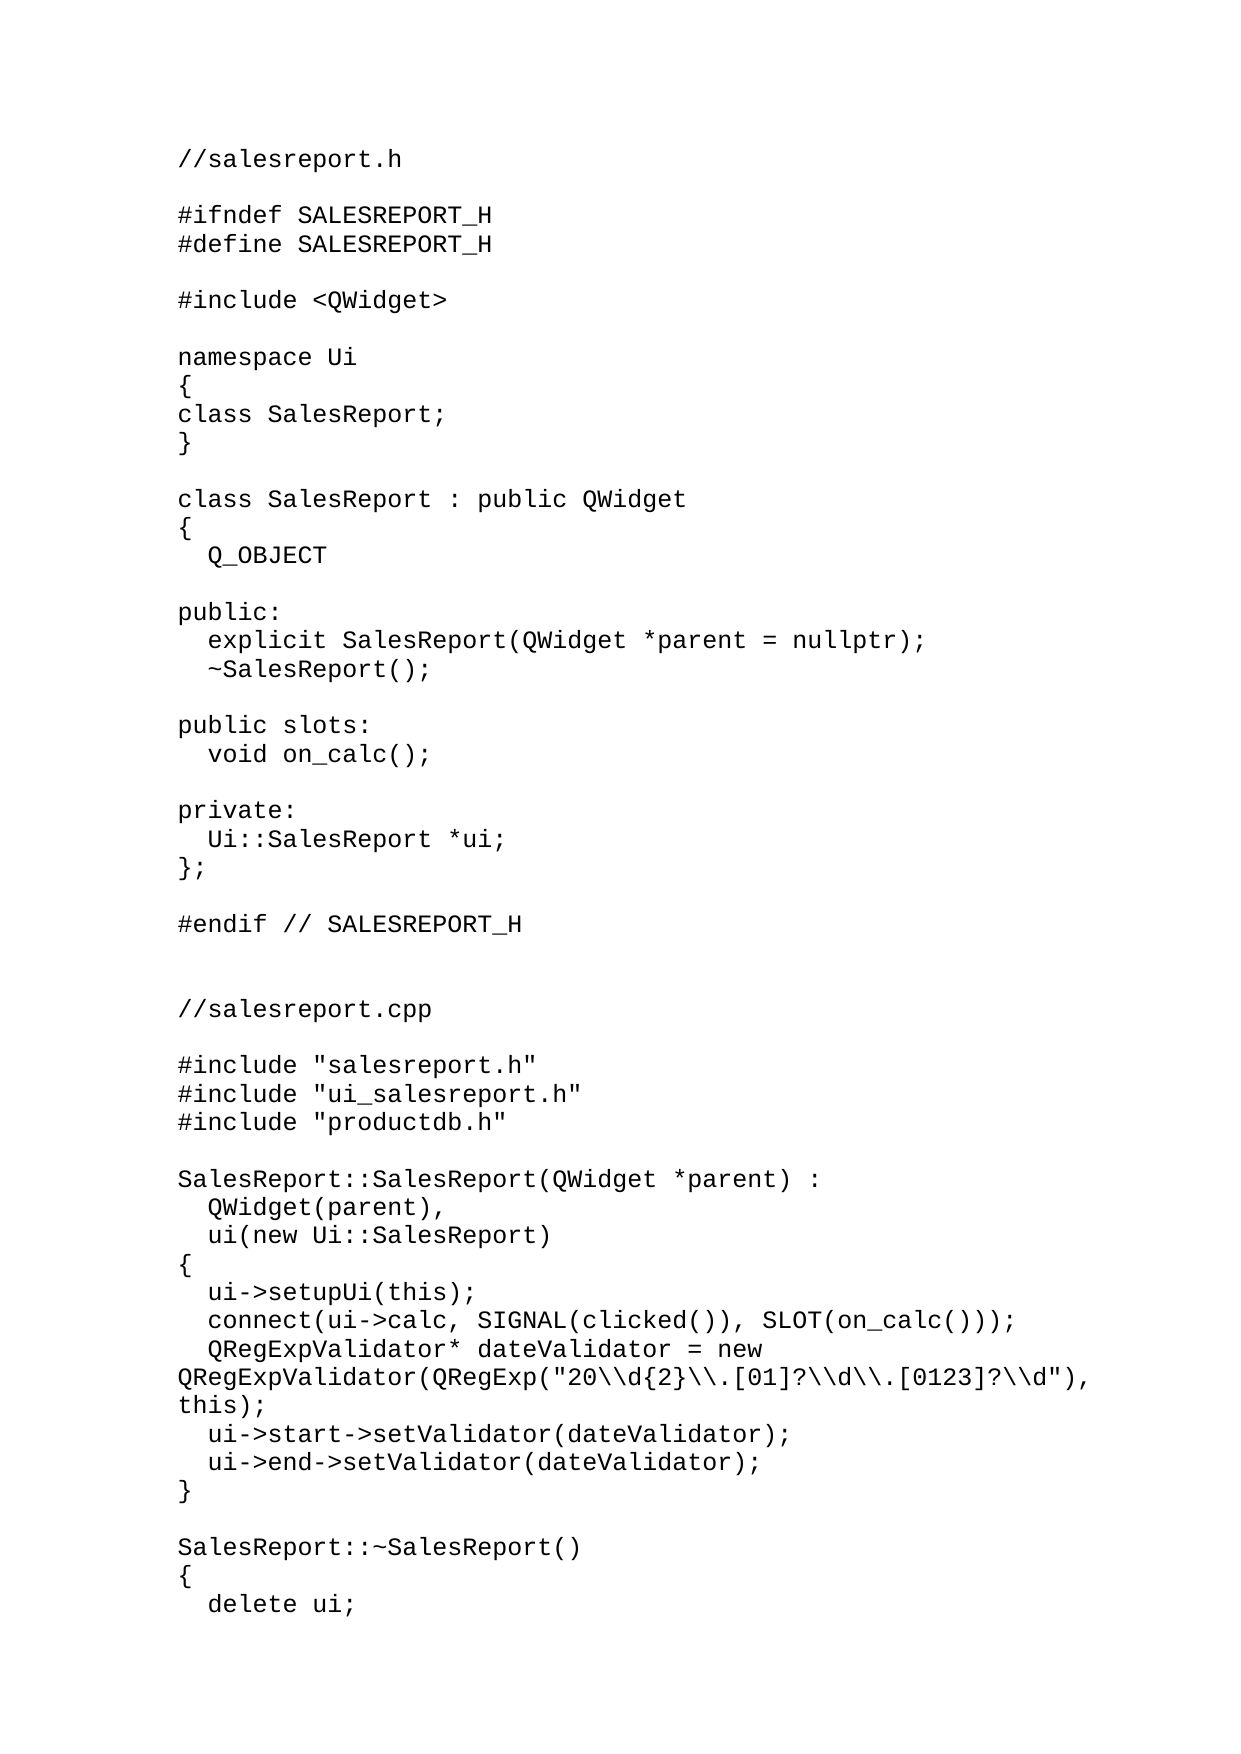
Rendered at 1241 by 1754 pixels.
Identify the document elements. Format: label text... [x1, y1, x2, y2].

text #define SALESREPORT_H [177, 231, 1152, 260]
text class SalesReport; [177, 401, 1152, 430]
text #include <QWidget> [177, 288, 1152, 316]
text Q_OBJECT [177, 543, 1152, 571]
text public: [177, 600, 1152, 628]
text ~SalesReport(); [177, 656, 1152, 685]
text } [177, 1478, 1152, 1506]
text #include "ui_salesreport.h" [177, 1081, 1152, 1110]
text SalesReport::~SalesReport() [177, 1535, 1152, 1563]
text //salesreport.cpp [177, 996, 1152, 1025]
text }; [177, 855, 1152, 883]
text #include "productdb.h" [177, 1110, 1152, 1138]
text { [177, 373, 1152, 401]
text { [177, 515, 1152, 543]
text #ifndef SALESREPORT_H [177, 203, 1152, 231]
text ui->end->setValidator(dateValidator); [177, 1450, 1152, 1478]
text QRegExpValidator* dateValidator = new QRegExpValidator(QRegExp("20\\d{2}\\.[01]?\\d\\.[0123]?\\d"), this); [177, 1336, 1152, 1421]
text delete ui; [177, 1591, 1152, 1620]
text ui->start->setValidator(dateValidator); [177, 1421, 1152, 1450]
text QWidget(parent), [177, 1195, 1152, 1223]
text void on_calc(); [177, 741, 1152, 770]
text class SalesReport : public QWidget [177, 486, 1152, 515]
text //salesreport.h [177, 146, 1152, 175]
text #endif // SALESREPORT_H [177, 911, 1152, 940]
text public slots: [177, 713, 1152, 741]
text { [177, 1251, 1152, 1280]
text namespace Ui [177, 345, 1152, 373]
text connect(ui->calc, SIGNAL(clicked()), SLOT(on_calc())); [177, 1308, 1152, 1336]
text explicit SalesReport(QWidget *parent = nullptr); [177, 628, 1152, 656]
text #include "salesreport.h" [177, 1053, 1152, 1081]
text private: [177, 798, 1152, 826]
text ui(new Ui::SalesReport) [177, 1223, 1152, 1251]
text Ui::SalesReport *ui; [177, 826, 1152, 855]
text } [177, 430, 1152, 458]
text SalesReport::SalesReport(QWidget *parent) : [177, 1166, 1152, 1195]
text ui->setupUi(this); [177, 1280, 1152, 1308]
text { [177, 1563, 1152, 1591]
